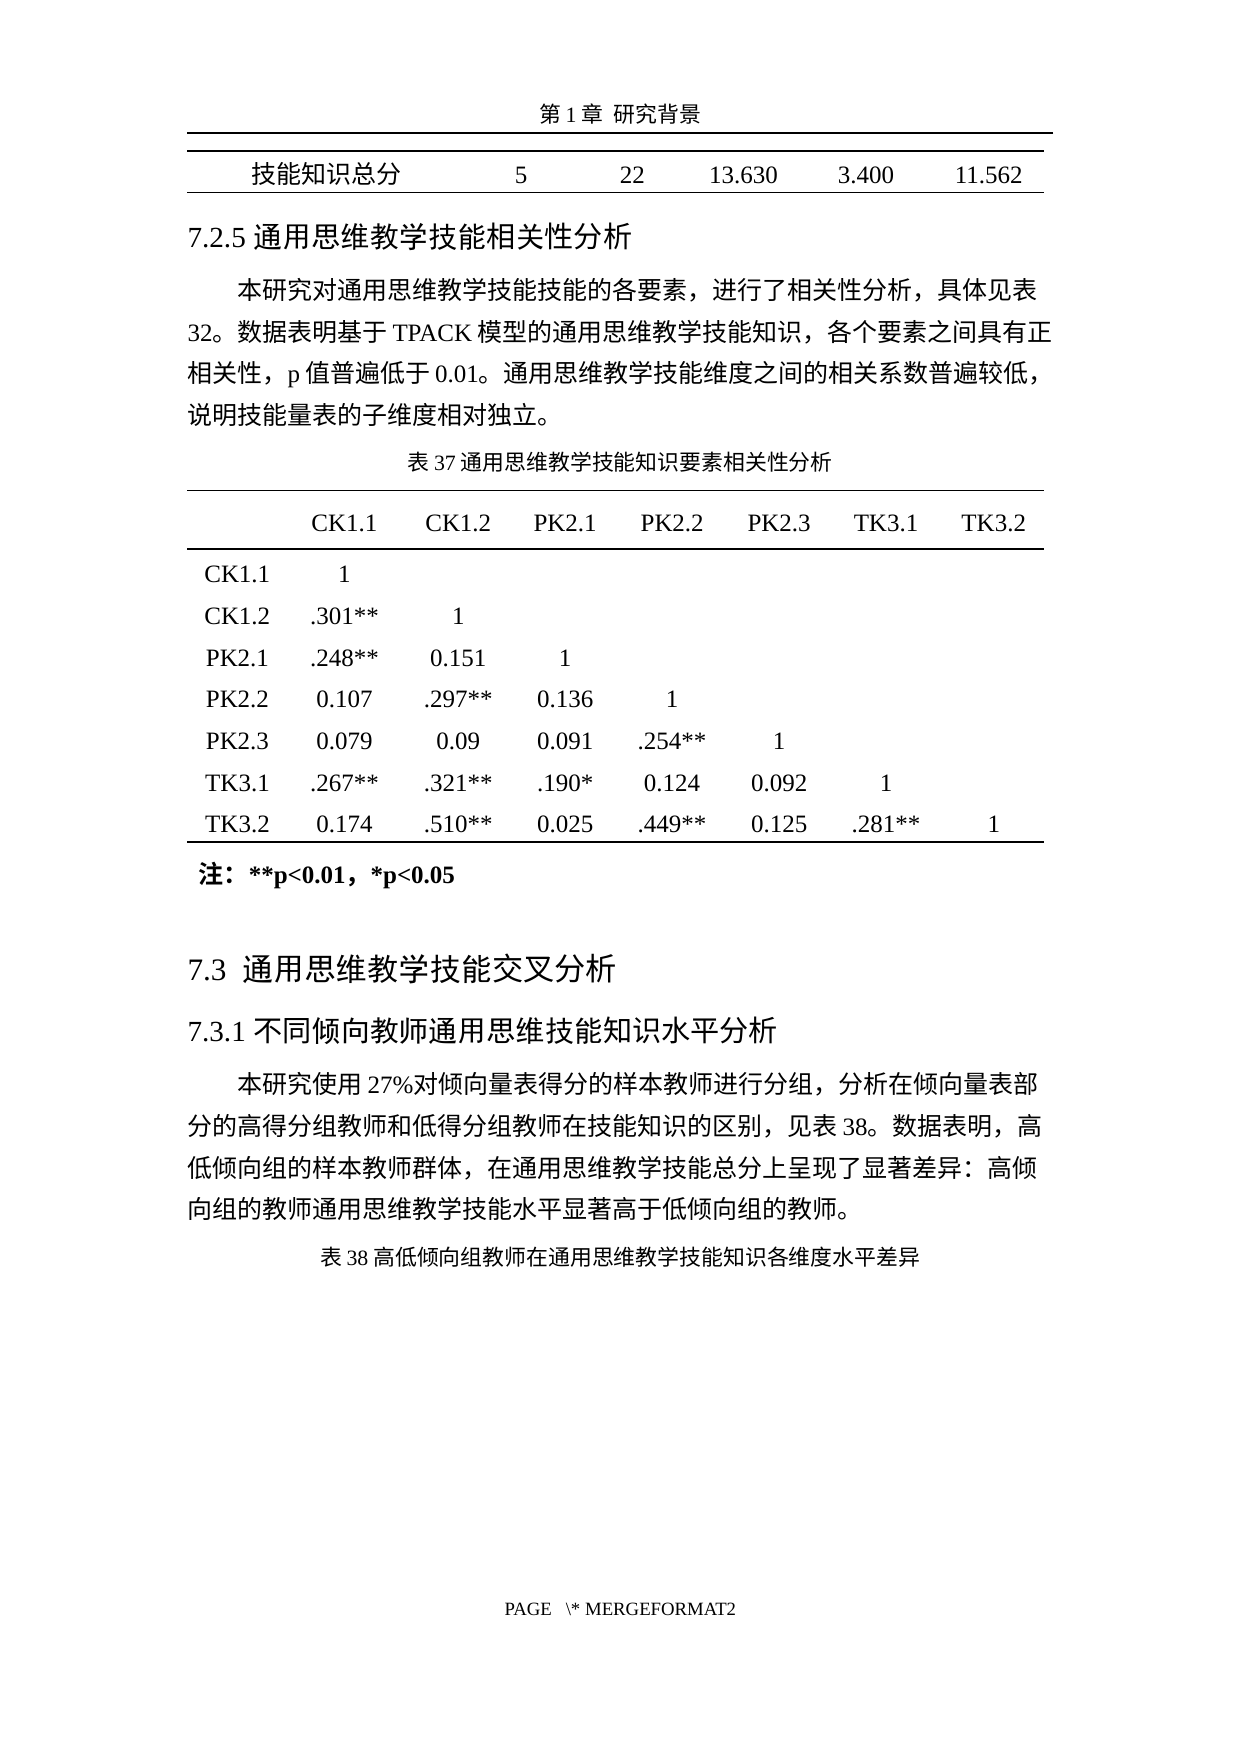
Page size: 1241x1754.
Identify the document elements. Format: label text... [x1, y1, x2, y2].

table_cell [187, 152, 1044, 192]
subtitle 通用思维教学技能相关性分析 [187, 218, 1053, 254]
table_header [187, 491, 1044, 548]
text 表38 高低倾向组教师在通用思维教学技能知识各维度水平差异 [187, 1239, 1053, 1271]
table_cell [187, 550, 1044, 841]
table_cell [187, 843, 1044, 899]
text 表37 通用思维教学技能知识要素相关性分析 [187, 445, 1053, 477]
subtitle 通用思维教学技能交叉分析 [187, 949, 1053, 987]
text 本研究使用27%对倾向量表得分的样本教师进行分组，分析在倾向量表部分的高得分组教师和低得分组教师在技能知识的区别，见表38。数据表明，高低倾向组的样本教师群体，在通用思维教学技能总分上呈现了显著差异：高倾向组的教师通用思维教学技能水平显著高于低倾向组的教师。 [187, 1060, 1053, 1227]
text 本研究对通用思维教学技能技能的各要素，进行了相关性分析，具体见表32。数据表明基于TPACK模型的通用思维教学技能知识，各个要素之间具有正相关性，p值普遍低于0.01。通用思维教学技能维度之间的相关系数普遍较低，说明技能量表的子维度相对独立。 [187, 266, 1053, 433]
subtitle 不同倾向教师通用思维技能知识水平分析 [187, 1012, 1053, 1048]
